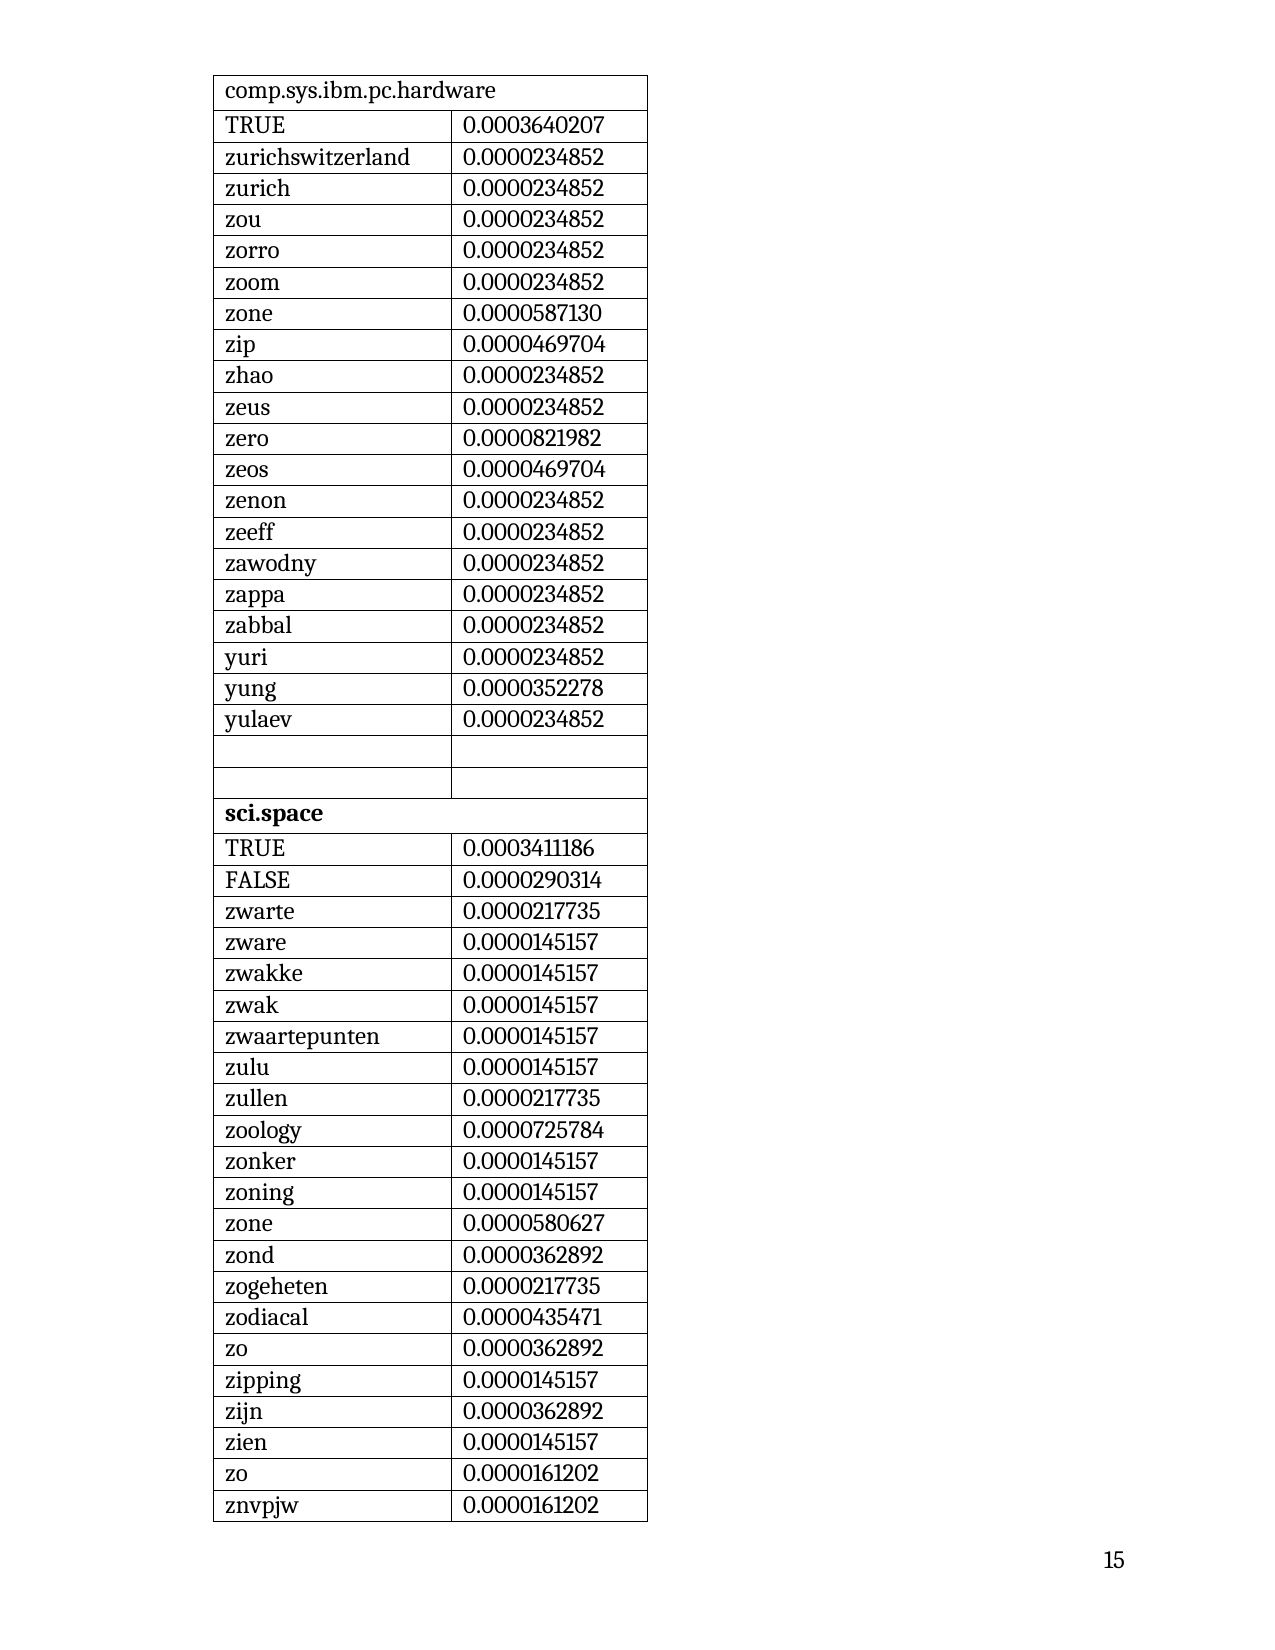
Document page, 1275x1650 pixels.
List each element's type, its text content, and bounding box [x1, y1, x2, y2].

table_cell zond [214, 1241, 451, 1271]
table_cell [214, 736, 451, 767]
table_cell 0.0000234852 [452, 486, 647, 517]
table_cell 0.0000435471 [452, 1303, 647, 1333]
table_cell zonker [214, 1147, 451, 1177]
table_cell 0.0000145157 [452, 1053, 647, 1083]
table_cell zoom [214, 268, 451, 298]
table_cell 0.0000580627 [452, 1209, 647, 1239]
table_cell 0.0000217735 [452, 897, 647, 927]
table_cell zipping [214, 1366, 451, 1396]
table_cell zeos [214, 455, 451, 485]
table_cell 0.0000217735 [452, 1272, 647, 1302]
table_cell zware [214, 928, 451, 958]
table_cell 0.0000821982 [452, 424, 647, 454]
table_cell 0.0000362892 [452, 1241, 647, 1271]
table_cell [452, 768, 647, 798]
table_cell zullen [214, 1084, 451, 1114]
table_cell zurichswitzerland [214, 143, 451, 173]
table_cell 0.0000234852 [452, 580, 647, 610]
table_cell zurich [214, 174, 451, 204]
table_cell TRUE [214, 834, 451, 864]
table_cell 0.0000725784 [452, 1116, 647, 1146]
table_cell [214, 768, 451, 798]
table_cell comp.sys.ibm.pc.hardware [214, 76, 647, 110]
table_cell zip [214, 330, 451, 360]
table_cell zone [214, 1209, 451, 1239]
table_cell 0.0000145157 [452, 1178, 647, 1208]
table_cell 0.0000145157 [452, 1147, 647, 1177]
table_cell 0.0000145157 [452, 959, 647, 989]
table_cell 0.0000145157 [452, 1428, 647, 1458]
table_cell 0.0000469704 [452, 330, 647, 360]
table_cell zeeff [214, 518, 451, 548]
table_cell zabbal [214, 611, 451, 642]
table_cell 0.0000234852 [452, 174, 647, 204]
table_cell zeus [214, 393, 451, 423]
table_cell yung [214, 674, 451, 704]
table_cell 0.0000469704 [452, 455, 647, 485]
table_cell zorro [214, 236, 451, 267]
table_cell 0.0000362892 [452, 1334, 647, 1364]
table_cell yuri [214, 643, 451, 673]
table_cell zwarte [214, 897, 451, 927]
table_cell 0.0000161202 [452, 1459, 647, 1489]
table_cell 0.0000234852 [452, 393, 647, 423]
table_cell 0.0000234852 [452, 643, 647, 673]
table_cell 0.0000234852 [452, 205, 647, 235]
table_cell 0.0000234852 [452, 143, 647, 173]
table_cell 0.0000234852 [452, 705, 647, 735]
table_cell 0.0000217735 [452, 1084, 647, 1114]
table_cell zou [214, 205, 451, 235]
table_cell 0.0000161202 [452, 1491, 647, 1521]
table_cell yulaev [214, 705, 451, 735]
table_cell zwakke [214, 959, 451, 989]
table_cell zappa [214, 580, 451, 610]
table_cell sci.space [214, 799, 647, 833]
table_cell znvpjw [214, 1491, 451, 1521]
table_cell zoology [214, 1116, 451, 1146]
table_cell 0.0000234852 [452, 549, 647, 579]
table_cell 0.0000145157 [452, 928, 647, 958]
table_cell zo [214, 1334, 451, 1364]
table_cell 0.0000234852 [452, 268, 647, 298]
table_cell TRUE [214, 111, 451, 142]
table_cell zogeheten [214, 1272, 451, 1302]
table_cell 0.0000587130 [452, 299, 647, 329]
table_cell 0.0000362892 [452, 1397, 647, 1427]
table_cell 0.0000234852 [452, 236, 647, 267]
table_cell 0.0000352278 [452, 674, 647, 704]
table_cell FALSE [214, 866, 451, 896]
table_cell 0.0003640207 [452, 111, 647, 142]
table_cell 0.0003411186 [452, 834, 647, 864]
table_cell 0.0000234852 [452, 361, 647, 392]
table_cell 0.0000234852 [452, 518, 647, 548]
table_cell zo [214, 1459, 451, 1489]
table_cell 0.0000234852 [452, 611, 647, 642]
table_cell 0.0000145157 [452, 1366, 647, 1396]
table_cell zenon [214, 486, 451, 517]
table_cell zodiacal [214, 1303, 451, 1333]
table_cell zulu [214, 1053, 451, 1083]
table_cell 0.0000290314 [452, 866, 647, 896]
table_cell 0.0000145157 [452, 991, 647, 1021]
table_cell zawodny [214, 549, 451, 579]
table_cell zhao [214, 361, 451, 392]
table_cell zwak [214, 991, 451, 1021]
table_cell zijn [214, 1397, 451, 1427]
table_cell zoning [214, 1178, 451, 1208]
table_cell zero [214, 424, 451, 454]
table_cell 0.0000145157 [452, 1022, 647, 1052]
table_cell zwaartepunten [214, 1022, 451, 1052]
table_cell [452, 736, 647, 767]
table_cell zien [214, 1428, 451, 1458]
table_cell zone [214, 299, 451, 329]
